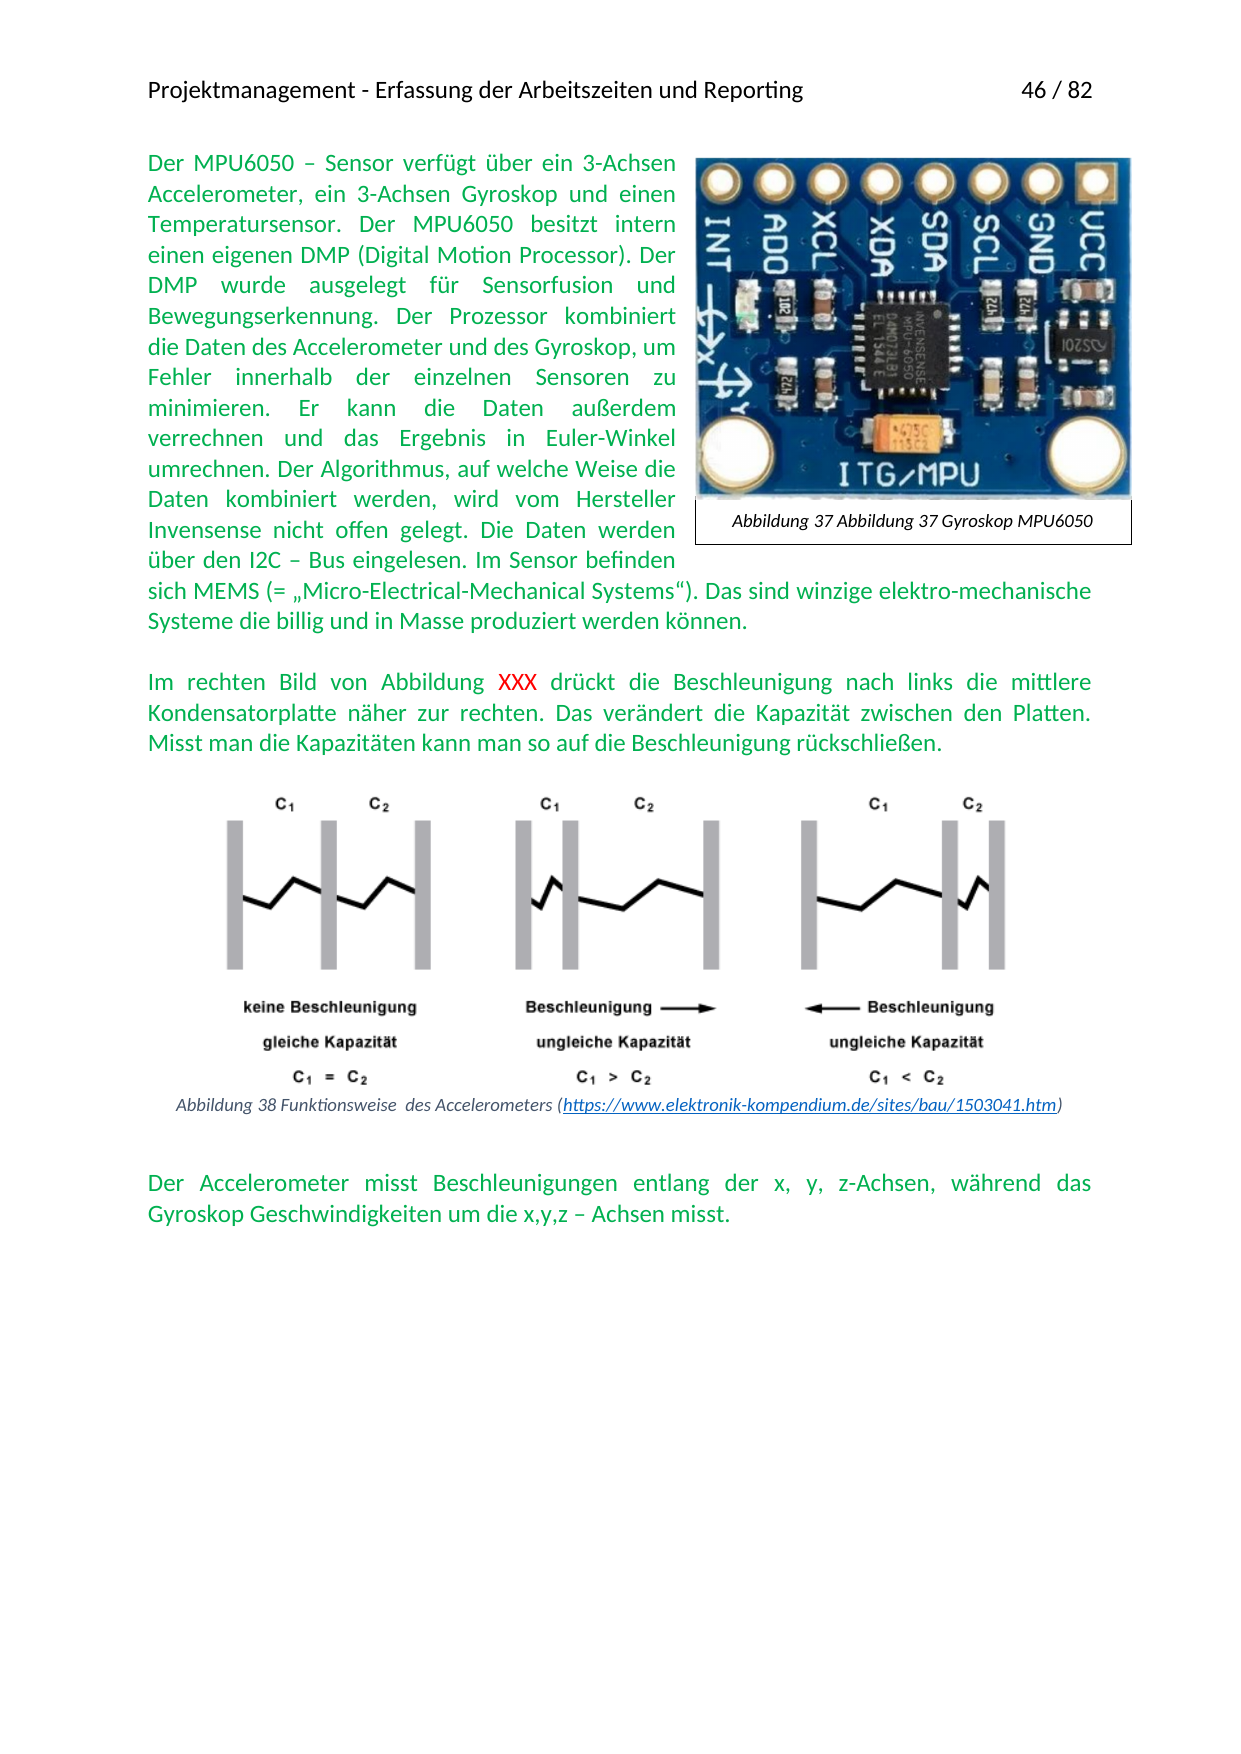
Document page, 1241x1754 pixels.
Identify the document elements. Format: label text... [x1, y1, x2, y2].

text Im rechten Bild von Abbildung XXX drückt die Beschleunigung nach links die mittlere Kondensatorplatte näher zur rechten. Das verändert die Kapazität zwischen den Platten. Misst man die Kapazitäten kann man so auf die Beschleunigung rückschließen. [148, 666, 1093, 758]
text Der Accelerometer misst Beschleunigungen entlang der x, y, z-Achsen, während das Gyroskop Geschwindigkeiten um die x,y,z – Achsen misst. [148, 1167, 1093, 1228]
picture [204, 788, 1036, 1094]
picture [696, 158, 1131, 500]
